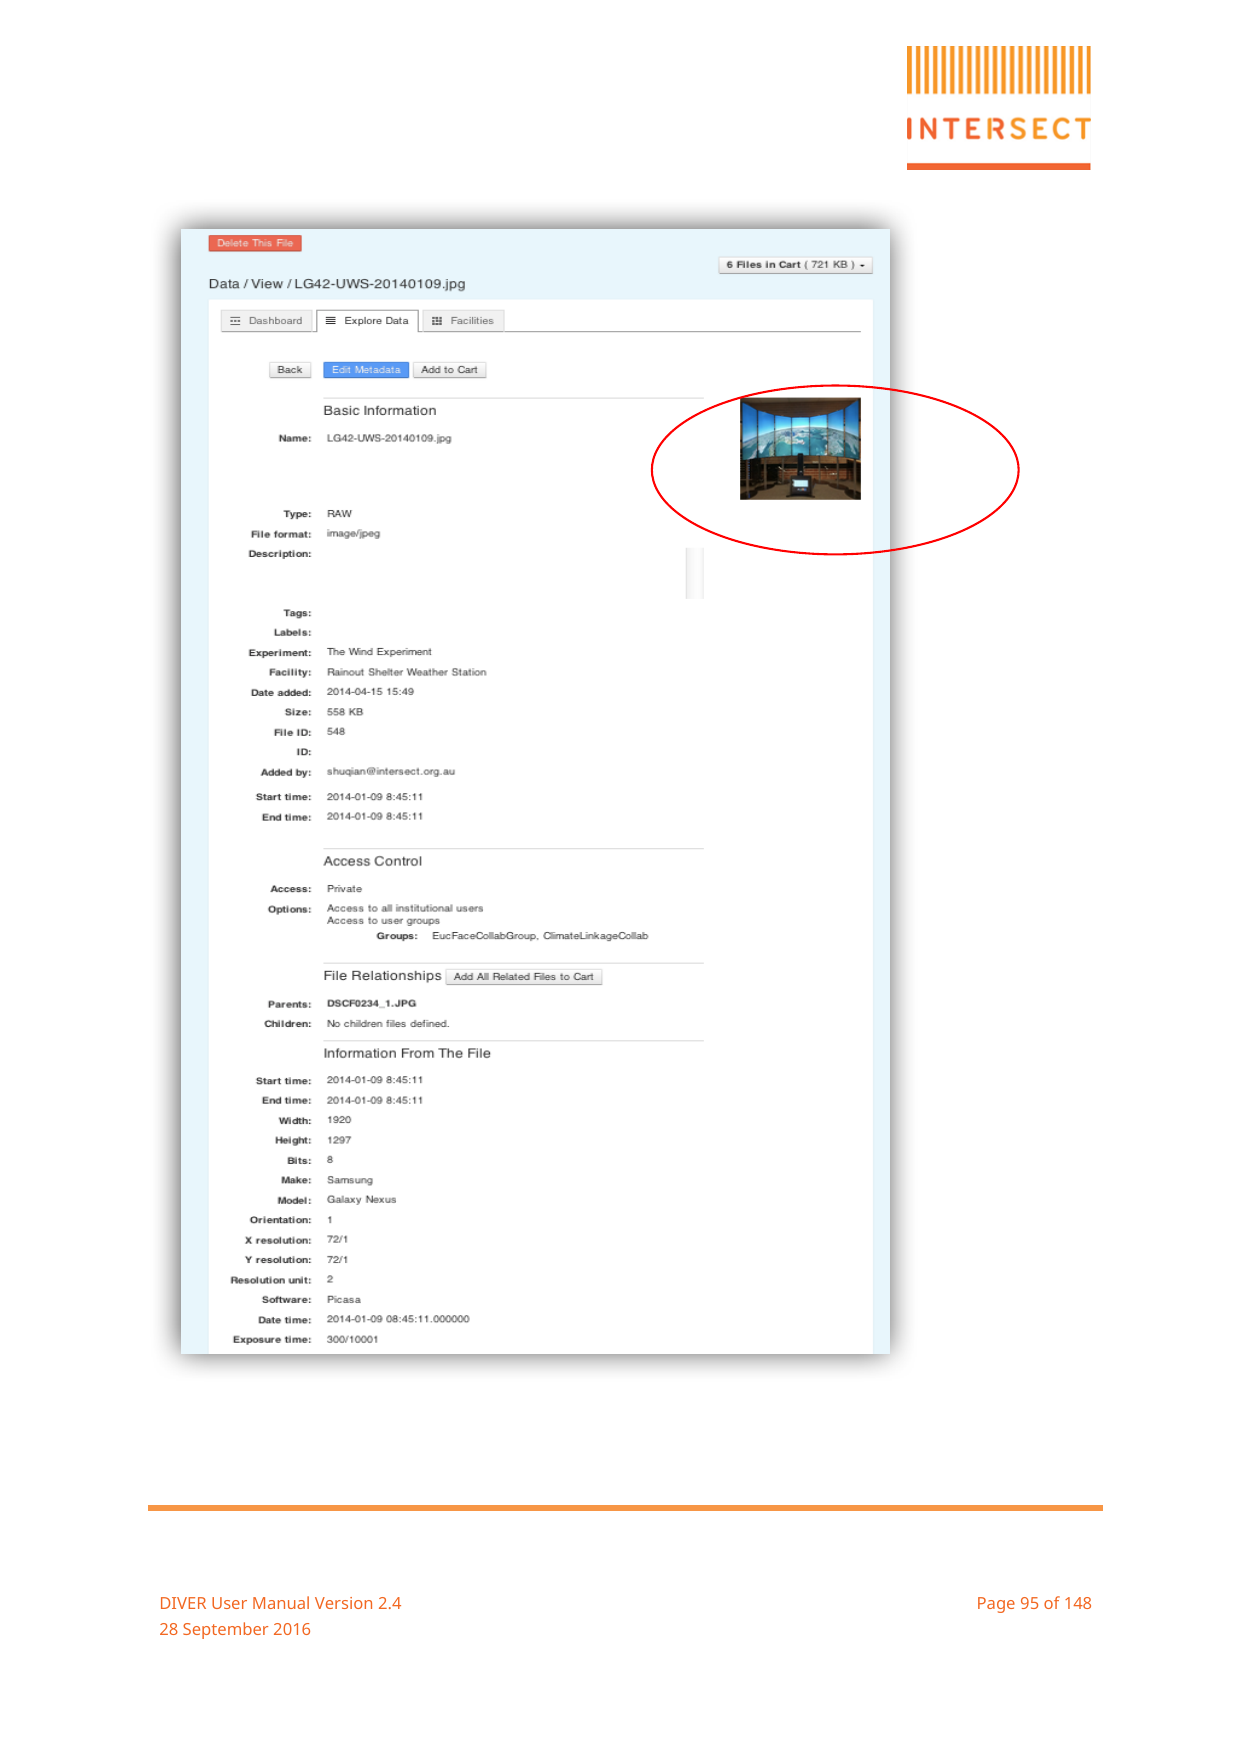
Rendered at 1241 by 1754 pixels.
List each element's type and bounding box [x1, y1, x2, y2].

picture [653, 387, 890, 553]
picture [181, 229, 890, 1354]
picture [905, 44, 1093, 172]
